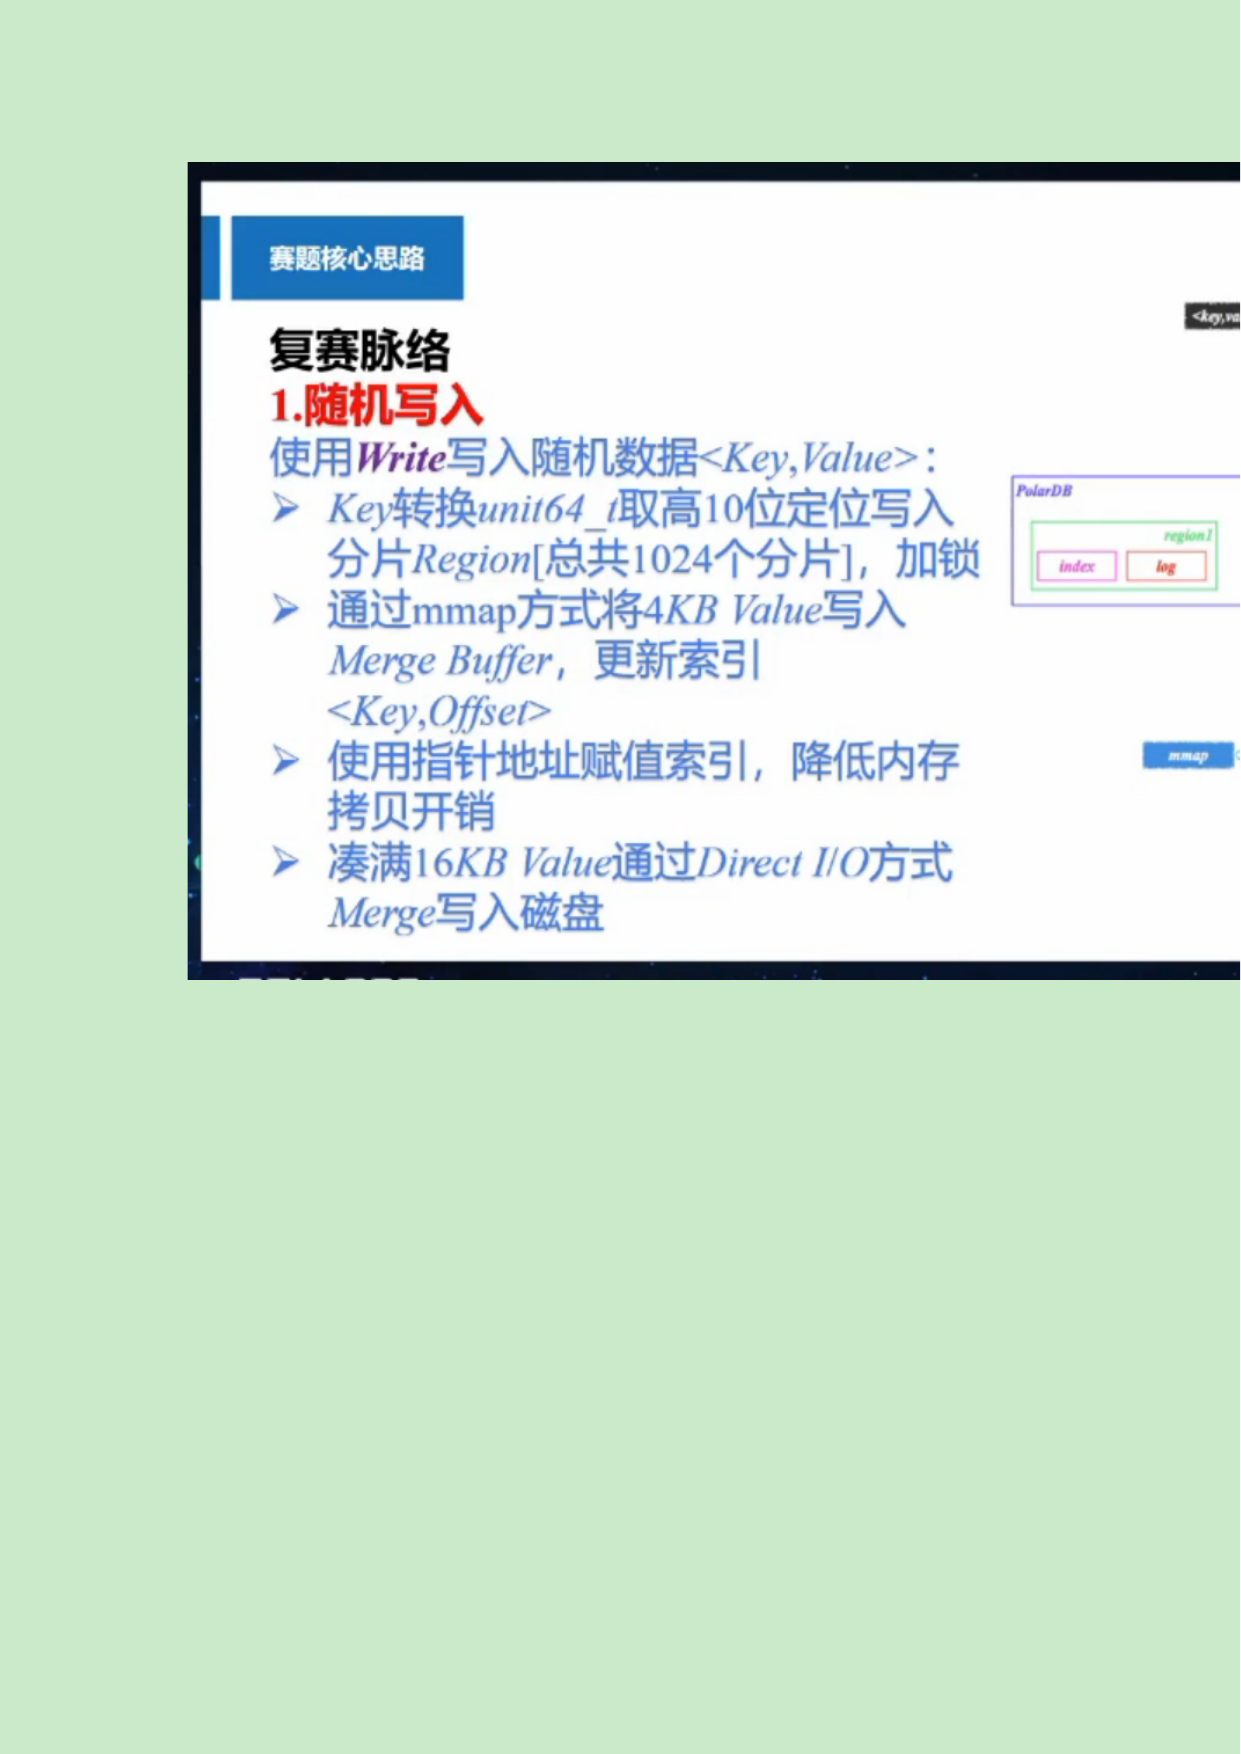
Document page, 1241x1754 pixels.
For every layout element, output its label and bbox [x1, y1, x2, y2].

picture [187, 162, 1241, 980]
